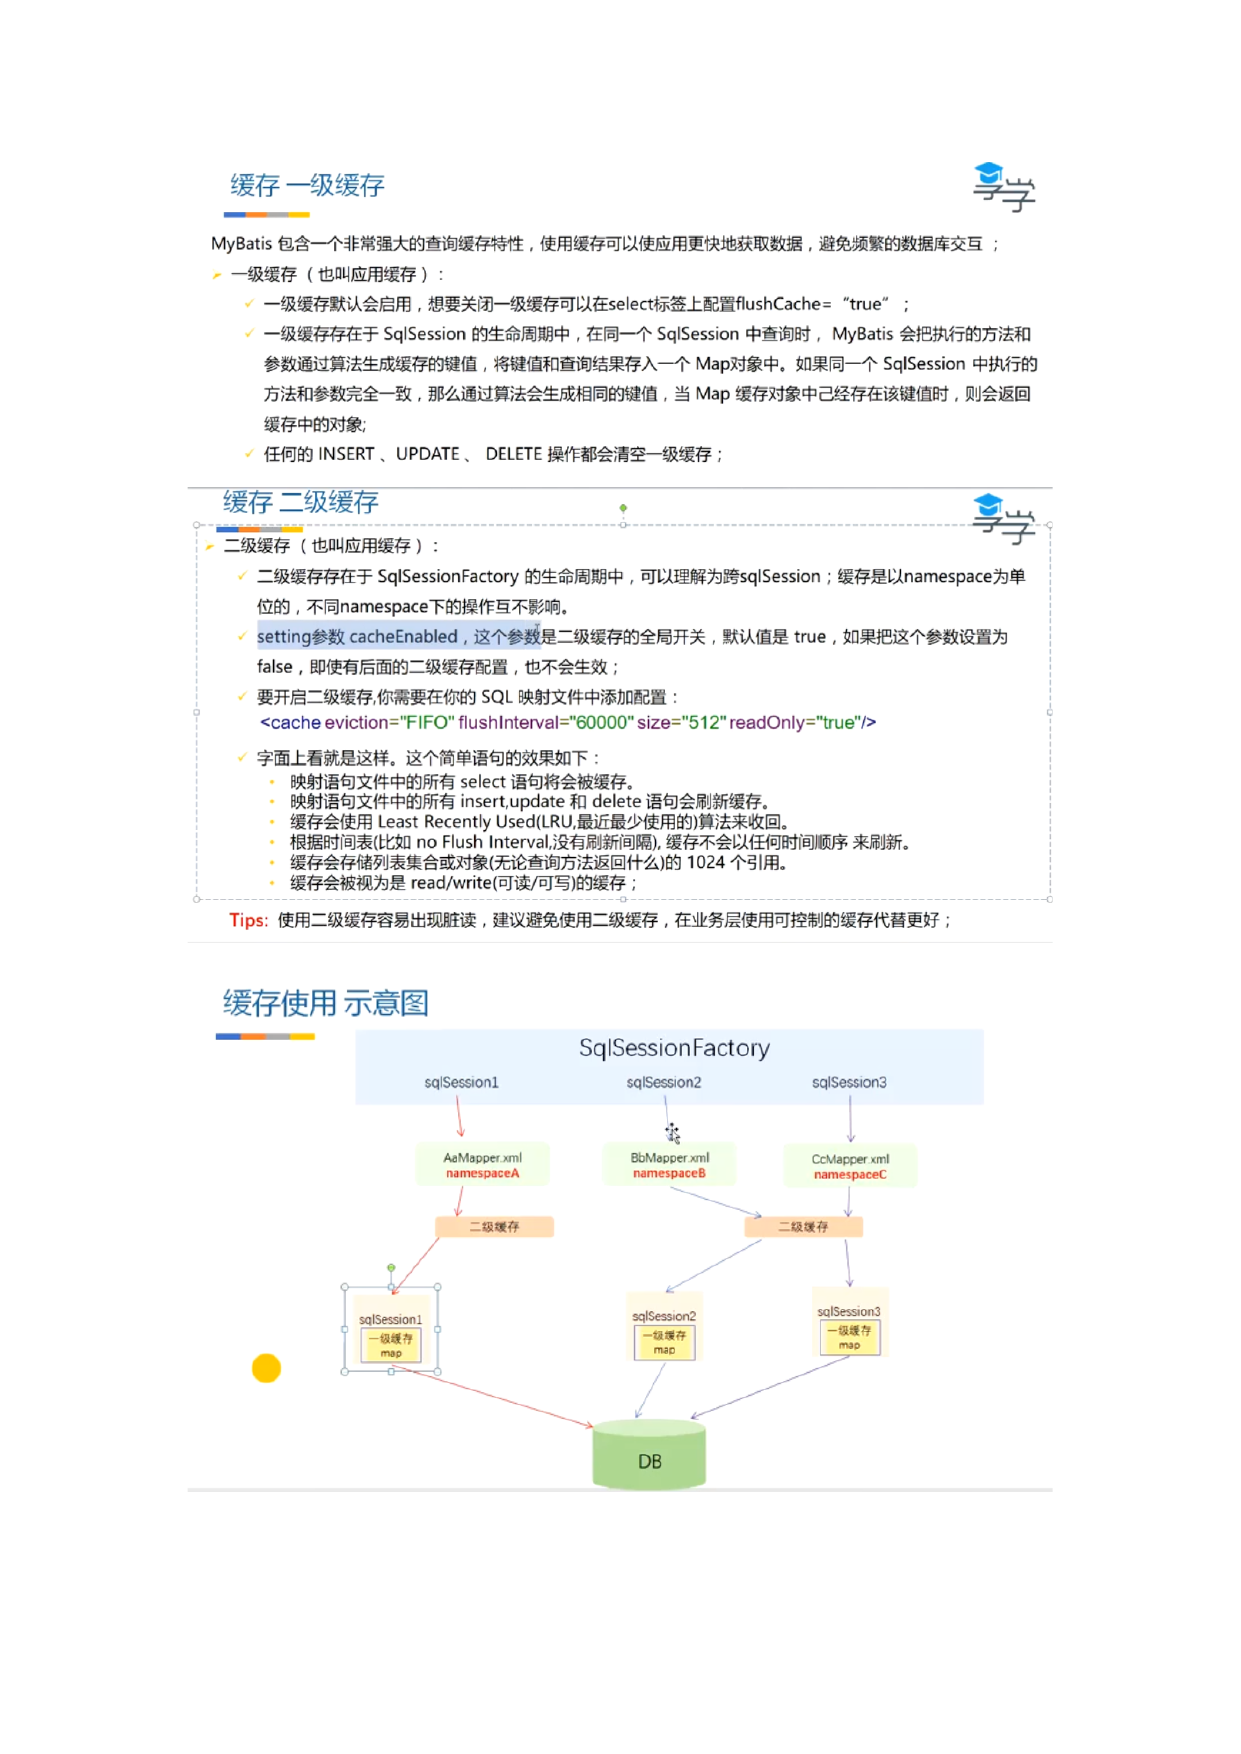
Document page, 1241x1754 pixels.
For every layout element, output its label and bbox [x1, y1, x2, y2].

picture [187, 974, 1053, 1492]
picture [187, 162, 1053, 466]
picture [187, 487, 1053, 943]
